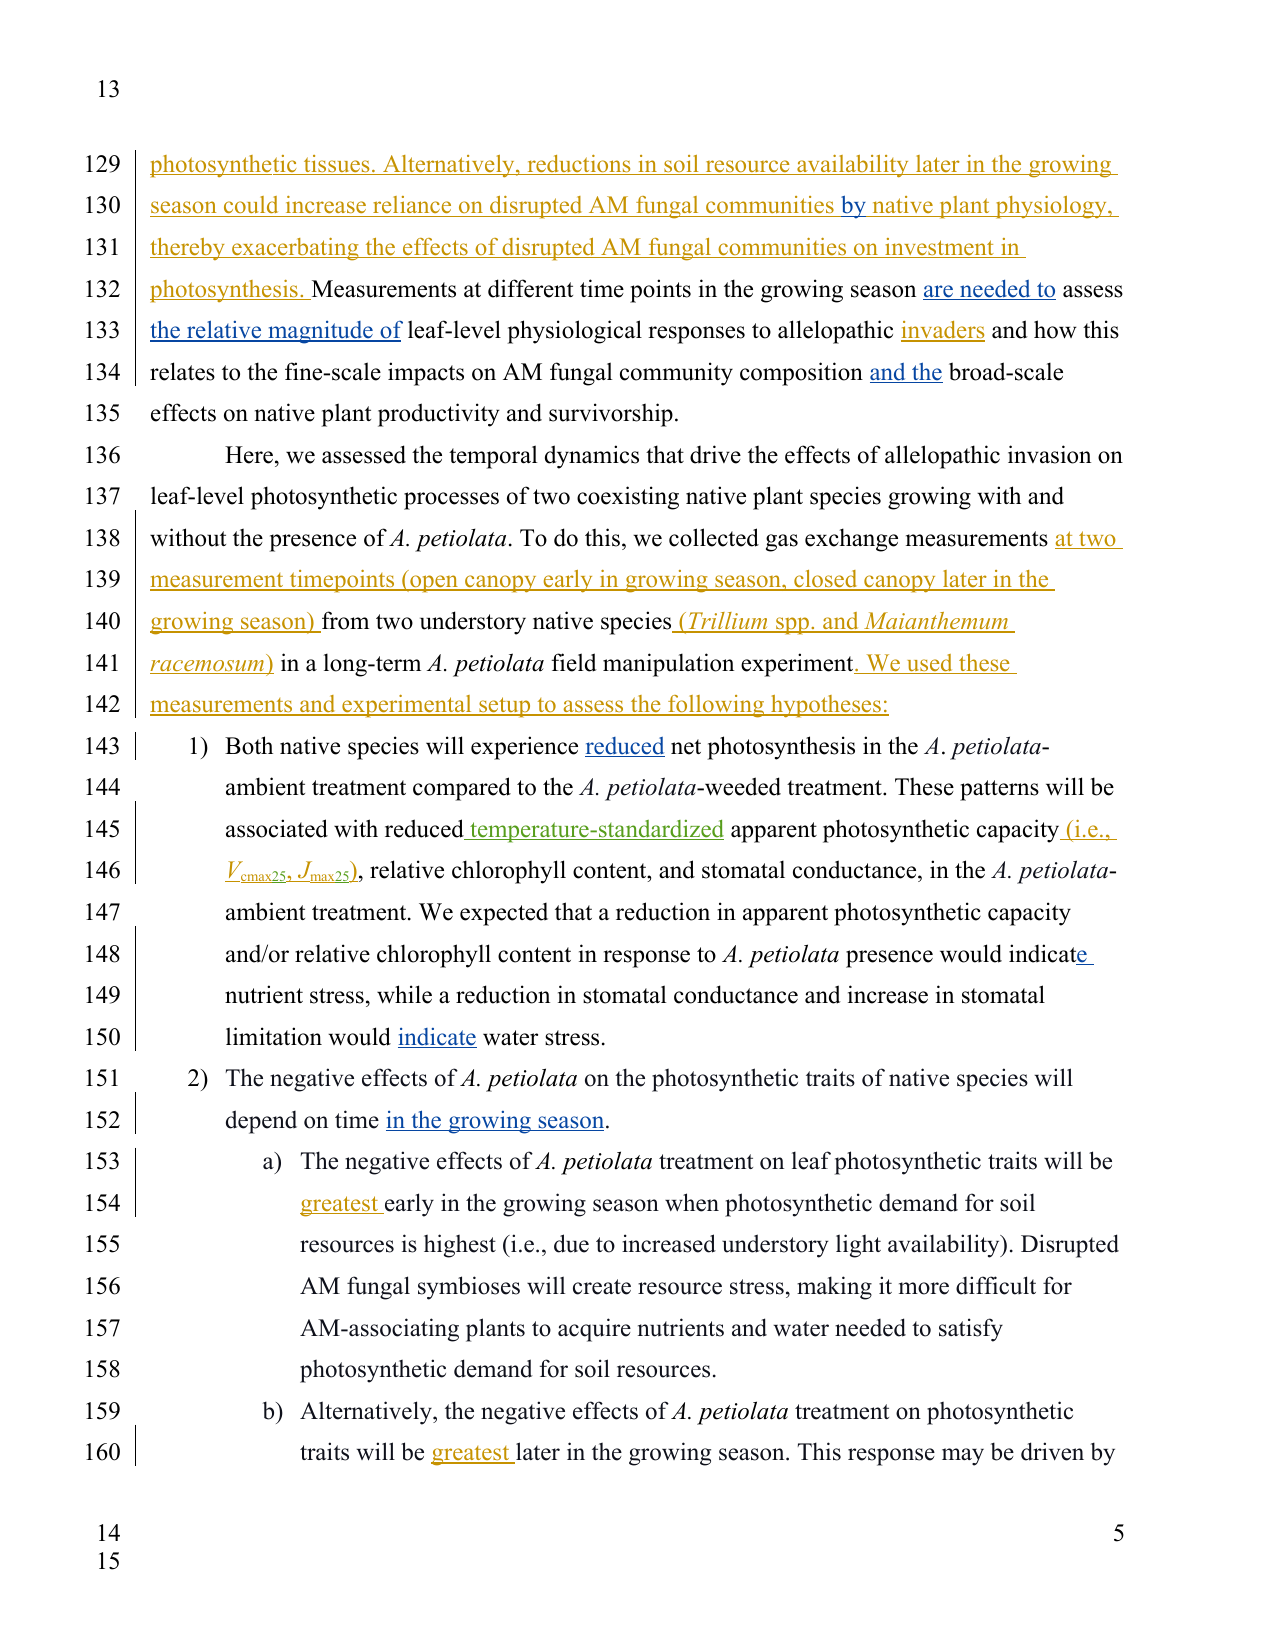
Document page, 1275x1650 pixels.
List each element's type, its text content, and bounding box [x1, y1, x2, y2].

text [150, 150, 1125, 427]
text Here, we assessed the temporal dynamics that drive the effects of allelopathic invasion on leaf-level photosynthetic processes of two coexisting native plant species growing with and without the presence of A. petiolata. To do this, we collected gas exchange measurements from two understory native species in a long-term A. petiolata field manipulation experiment [150, 441, 1125, 718]
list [262, 1397, 1125, 1466]
list The negative effects of A. petiolata on the photosynthetic traits of native species will depend on time . [187, 1064, 1125, 1134]
list The negative effects of A. petiolata treatment on leaf photosynthetic traits will be early in the growing season when photosynthetic demand for soil resources is highest (i.e., due to increased understory light availability). Disrupted AM fungal symbioses will create resource stress, making it more difficult for AM-associating plants to acquire nutrients and water needed to satisfy photosynthetic demand for soil resources. [262, 1147, 1125, 1383]
list Both native species will experience net photosynthesis in the A. petiolata-ambient treatment compared to the A. petiolata-weeded treatment. These patterns will be associated with reduced apparent photosynthetic capacity, relative chlorophyll content, and stomatal conductance, in the A. petiolata-ambient treatment. We expected that a reduction in apparent photosynthetic capacity and/or relative chlorophyll content in response to A. petiolata presence would indicatnutrient stress, while a reduction in stomatal conductance and increase in stomatal limitation would water stress. [187, 732, 1125, 1051]
